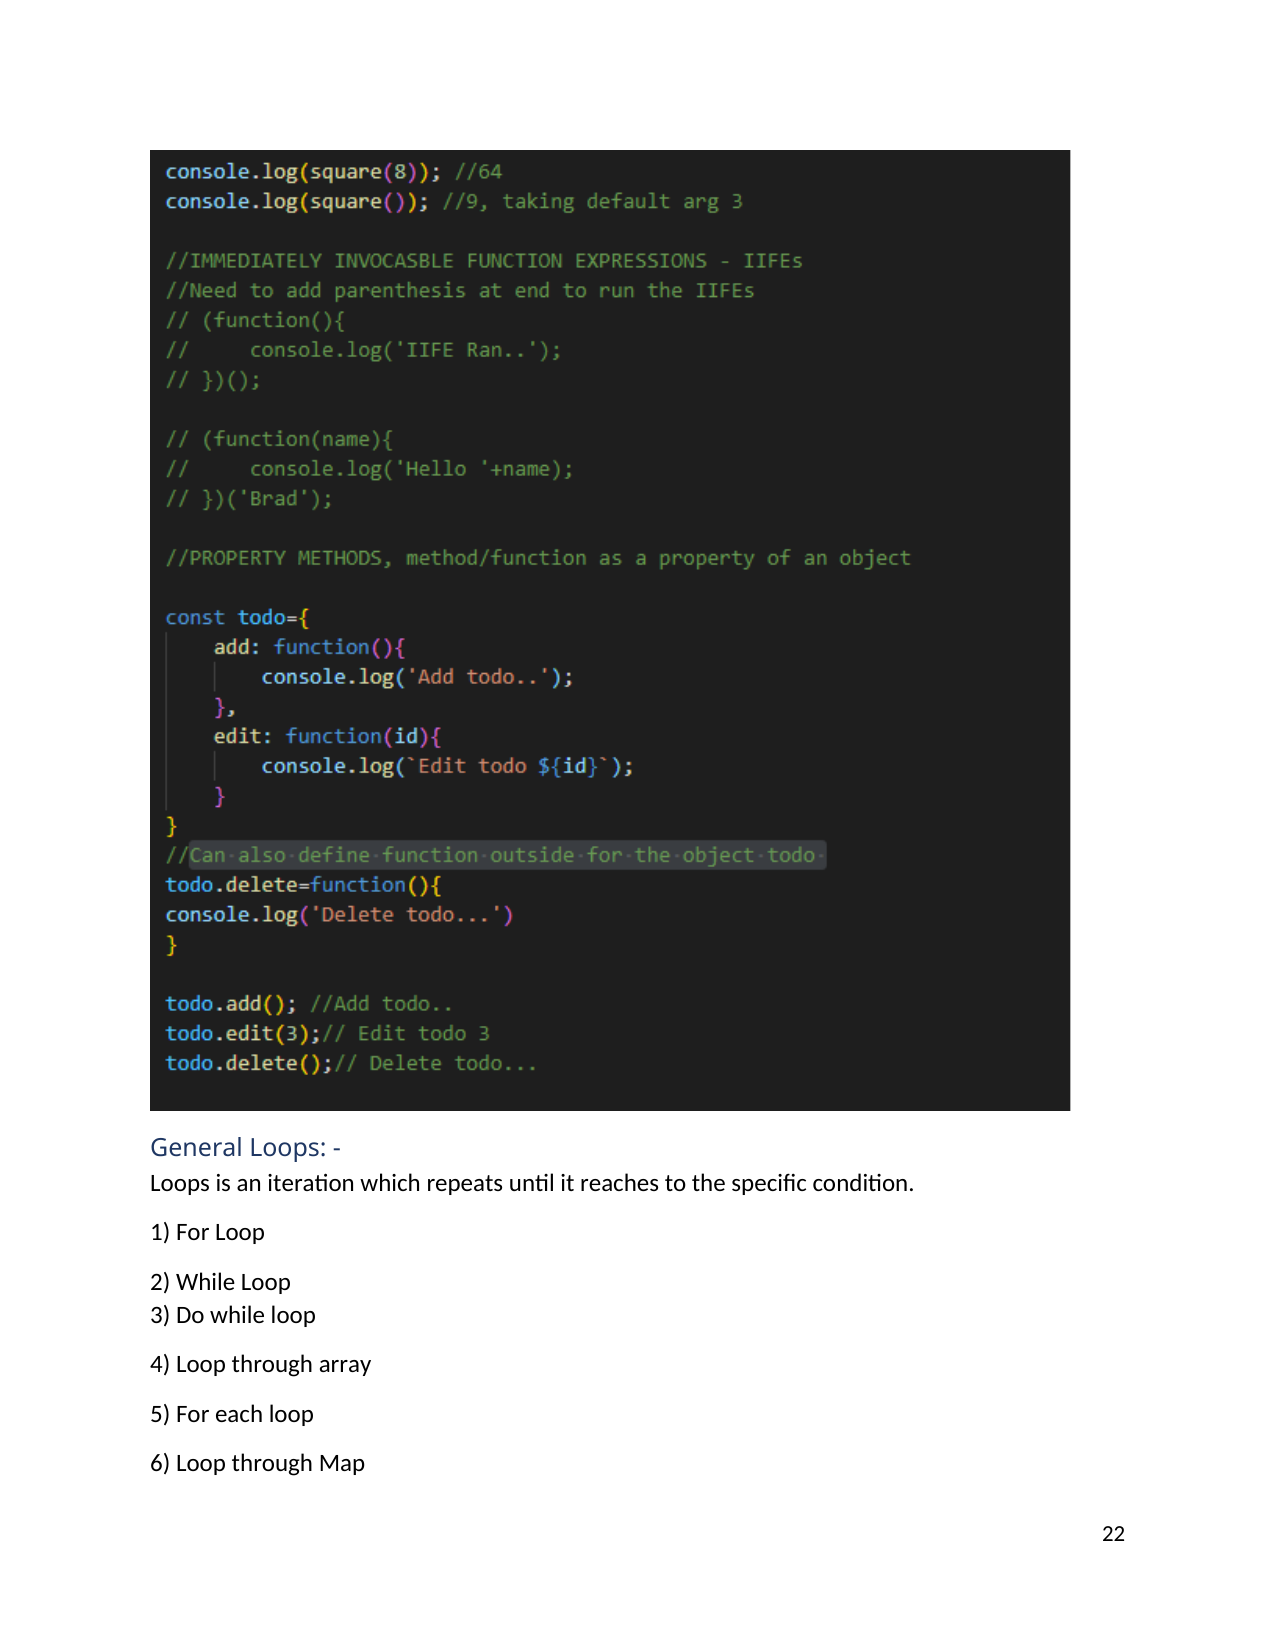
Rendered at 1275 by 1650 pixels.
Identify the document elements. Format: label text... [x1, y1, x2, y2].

text 6) Loop through Map [150, 1447, 1125, 1478]
text 2) While Loop 3) Do while loop [150, 1266, 1125, 1329]
text 1) For Loop [150, 1216, 1125, 1247]
subtitle General Loops: - [150, 1130, 1125, 1164]
picture [150, 150, 1071, 1111]
text 5) For each loop [150, 1398, 1125, 1428]
text Loops is an iteration which repeats until it reaches to the specific condition. [150, 1167, 1125, 1197]
text 4) Loop through array [150, 1348, 1125, 1379]
